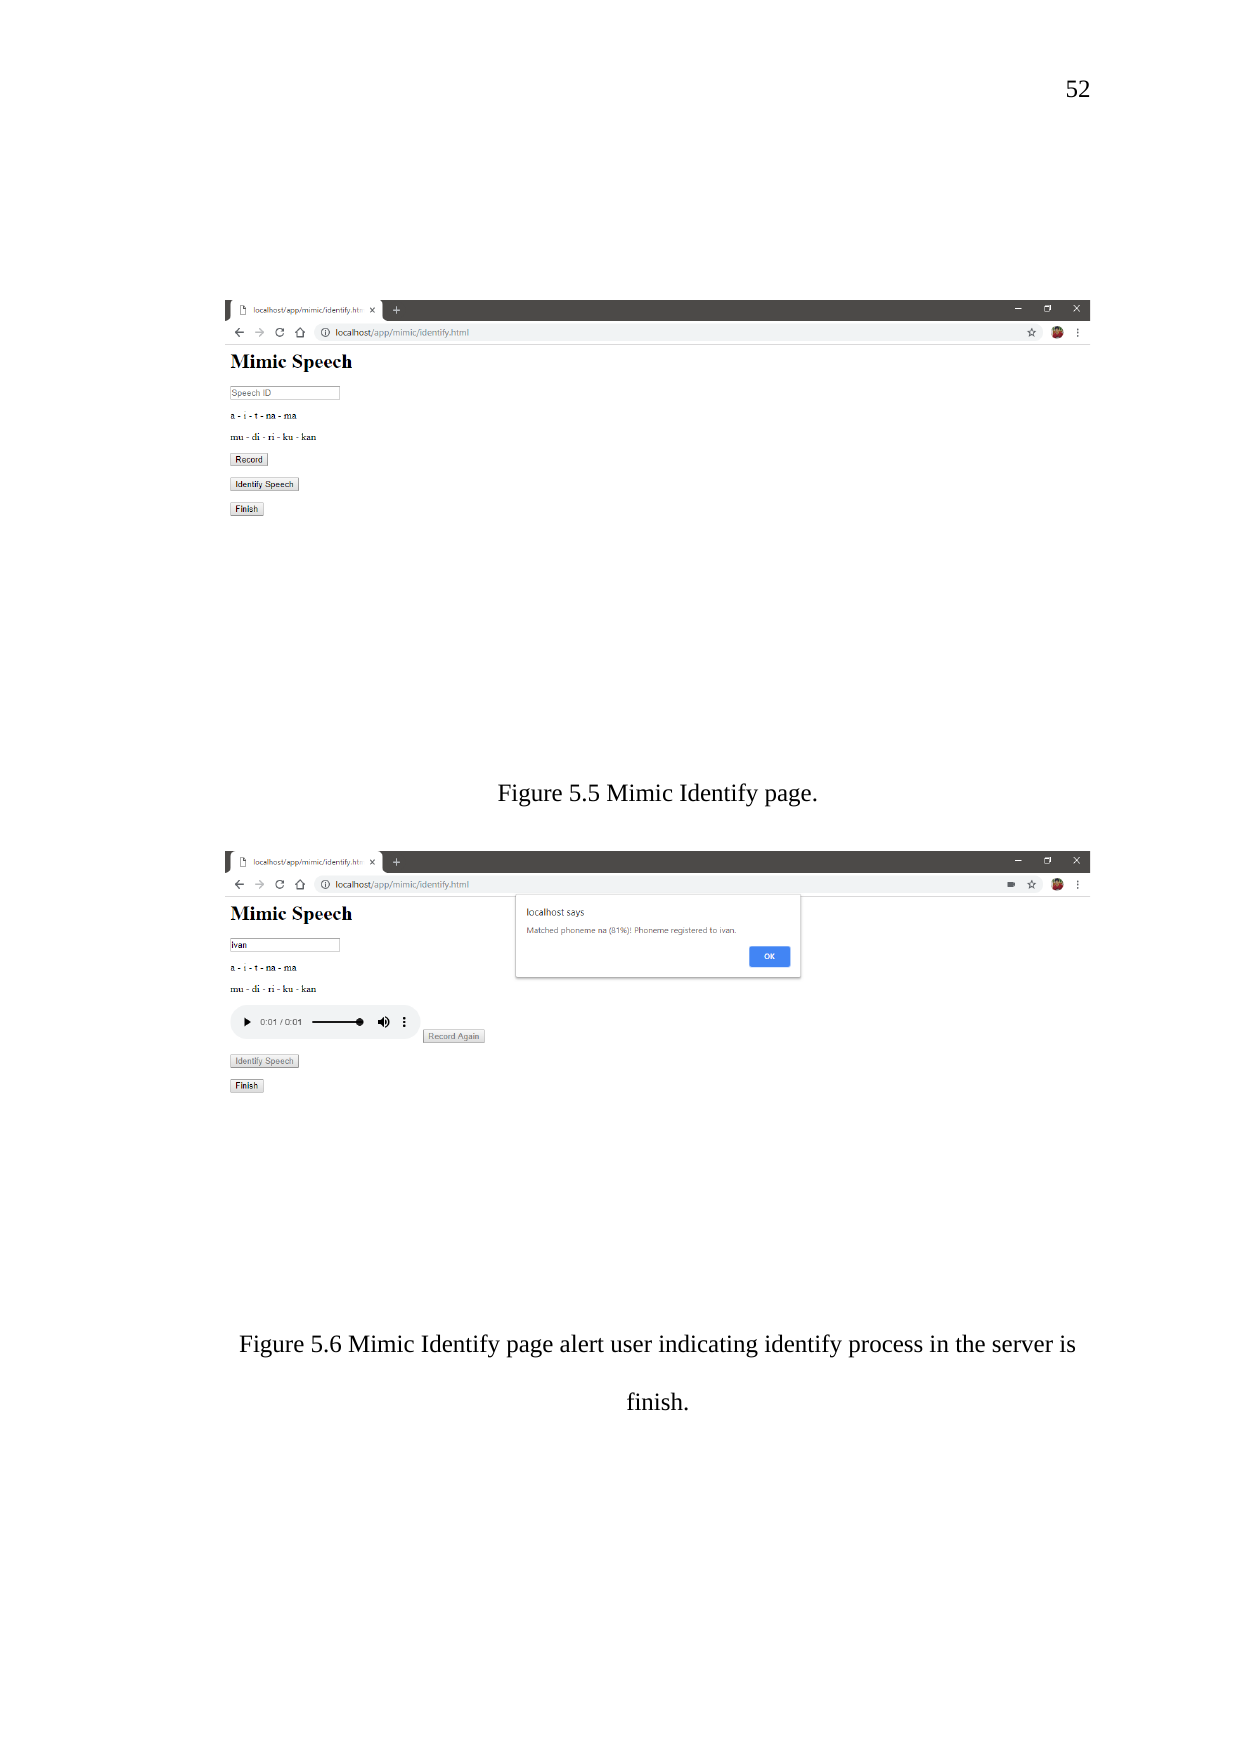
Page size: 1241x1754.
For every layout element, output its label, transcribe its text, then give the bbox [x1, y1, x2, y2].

text Figure 5.5 Mimic Identify page. [225, 778, 1090, 806]
picture [225, 300, 1091, 761]
text Figure 5.6 Mimic Identify page alert user indicating identify process in the server is finish. [225, 1329, 1090, 1416]
picture [225, 851, 1091, 1313]
